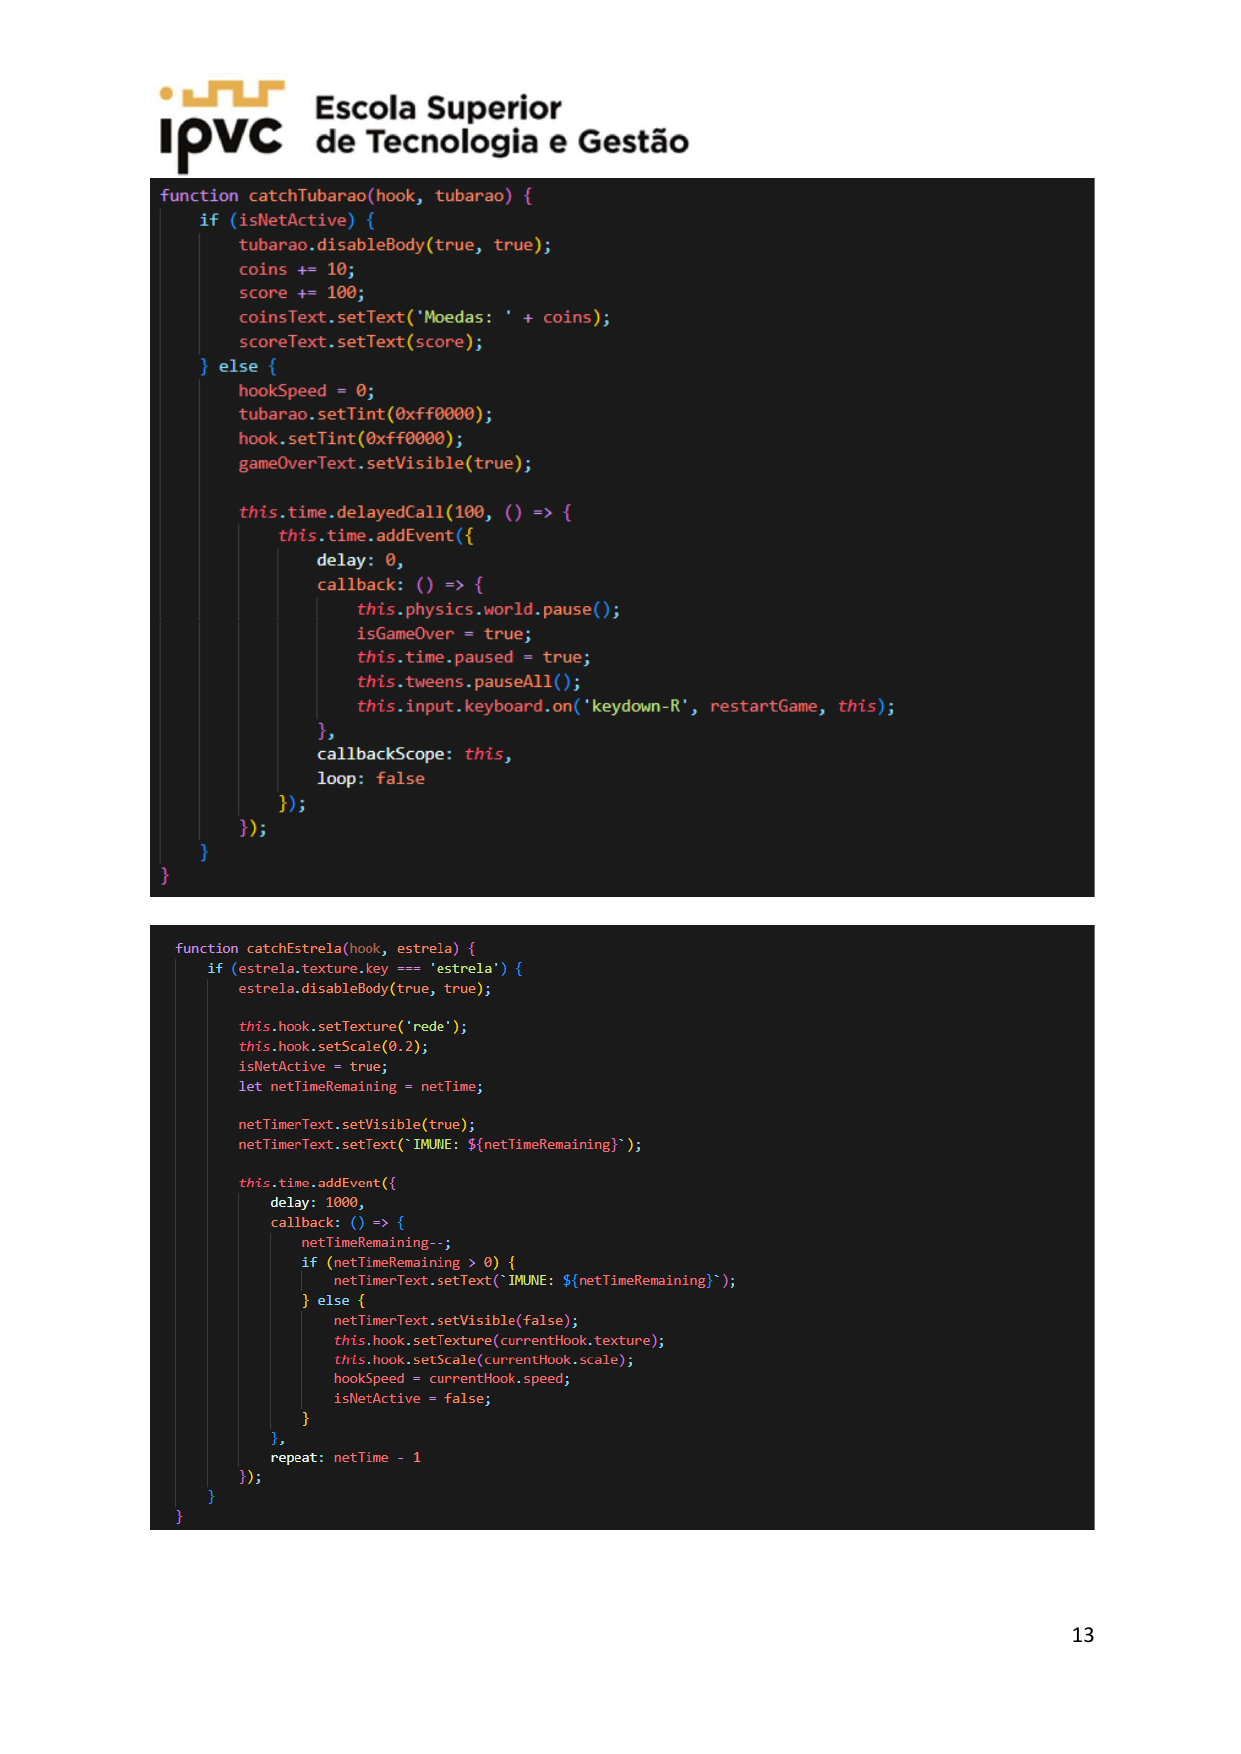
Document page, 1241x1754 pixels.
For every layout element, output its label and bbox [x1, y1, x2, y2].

picture [150, 925, 1095, 1530]
picture [150, 73, 1095, 897]
